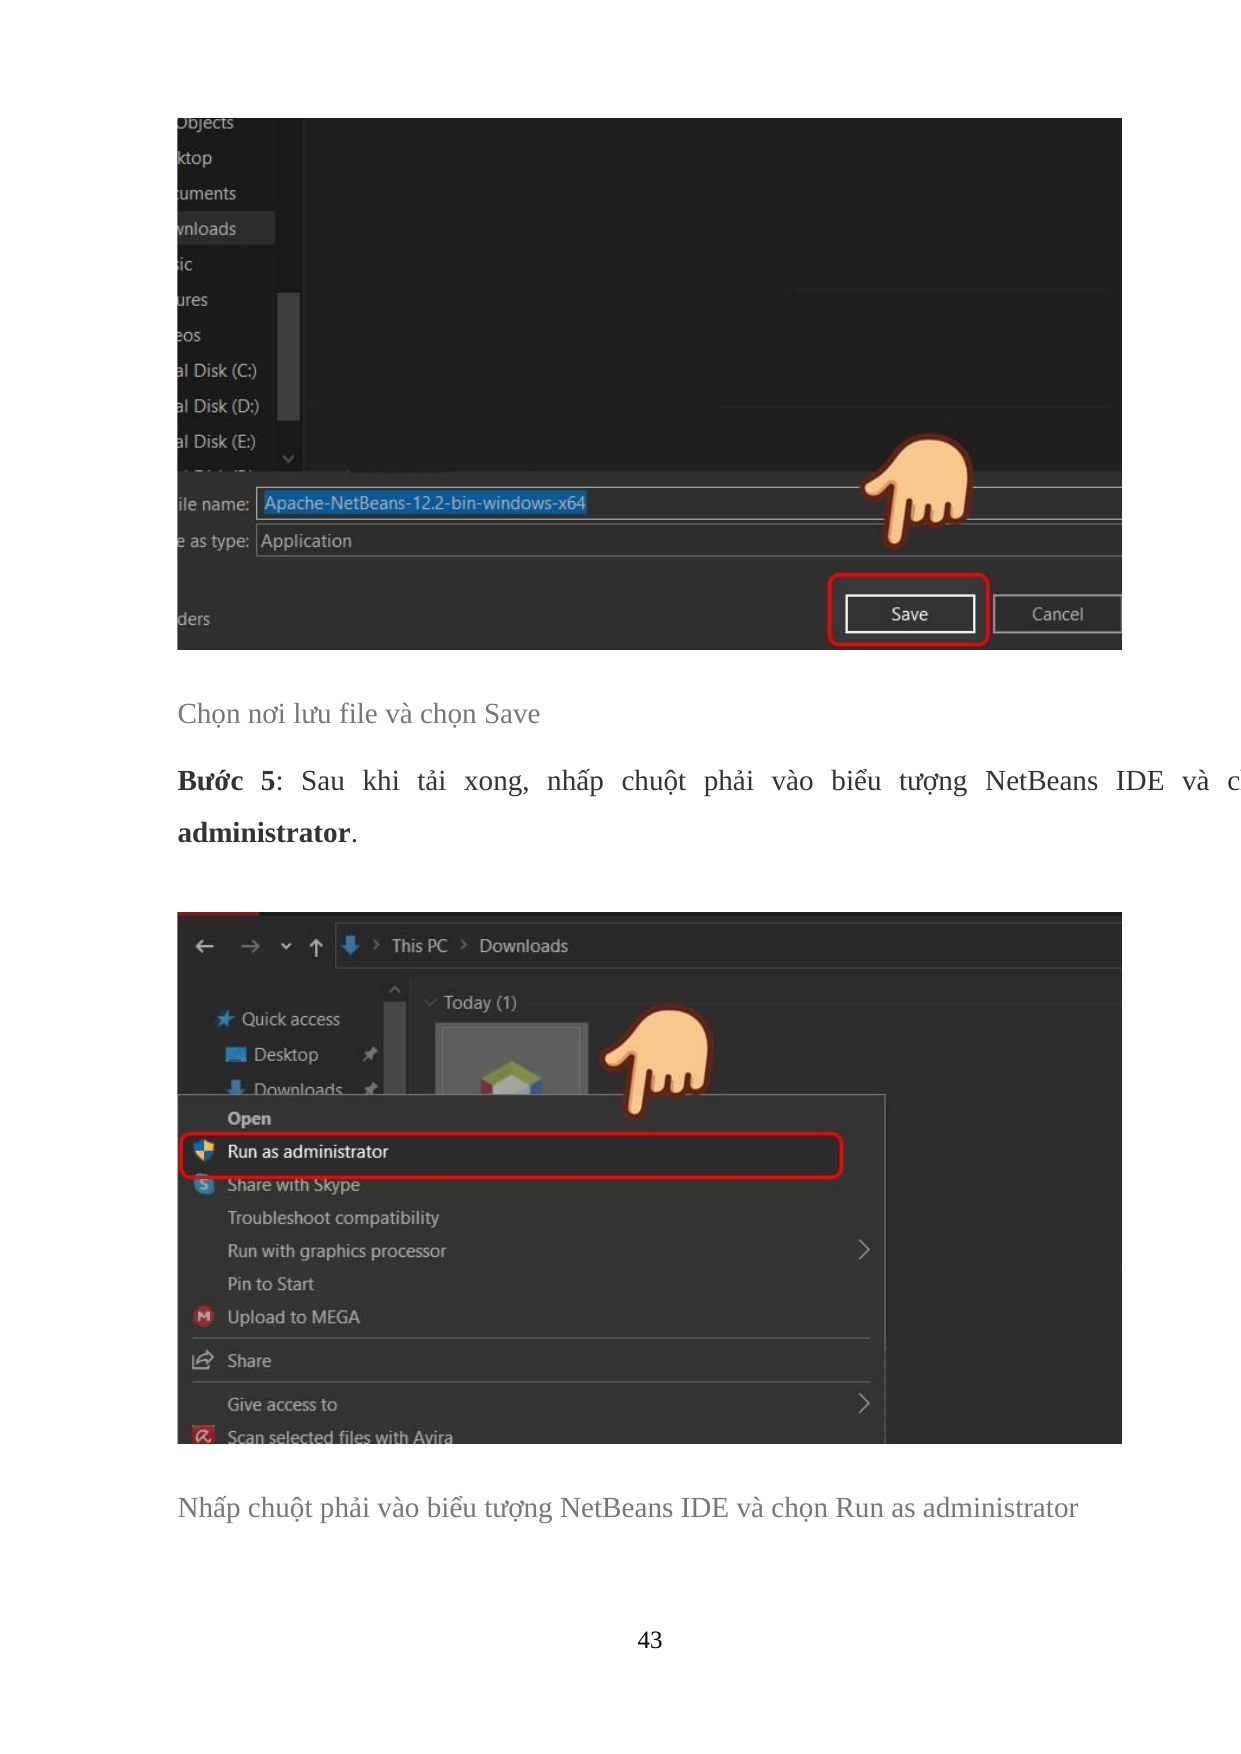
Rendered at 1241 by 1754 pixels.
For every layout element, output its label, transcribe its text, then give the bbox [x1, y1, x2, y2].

text Nhấp chuột phải vào biểu tượng NetBeans IDE và chọn Run as administrator [163, 1490, 1240, 1524]
picture [177, 912, 1122, 1444]
text Bước 5: Sau khi tải xong, nhấp chuột phải vào biểu tượng NetBeans IDE và chọn Run as administrator. [163, 749, 1240, 863]
picture [177, 118, 1122, 650]
text Chọn nơi lưu file và chọn Save [163, 696, 1240, 730]
